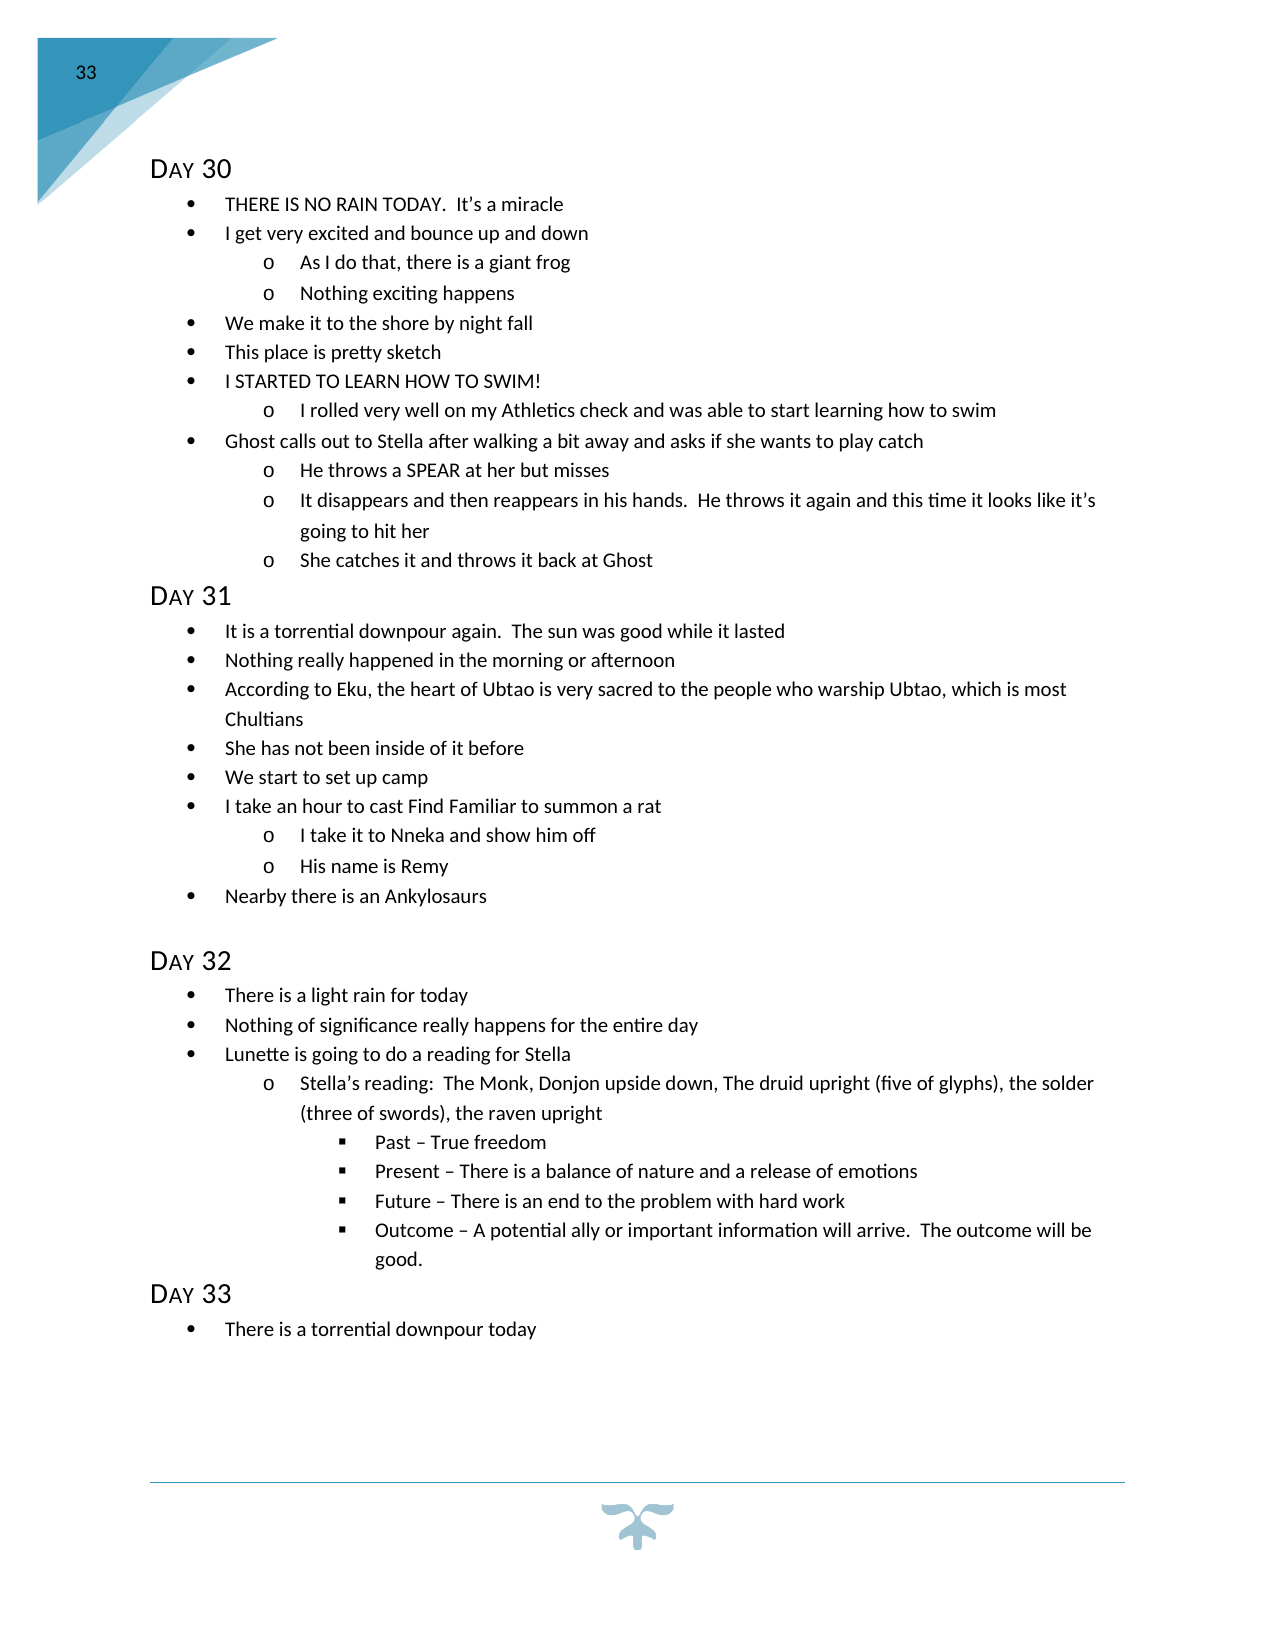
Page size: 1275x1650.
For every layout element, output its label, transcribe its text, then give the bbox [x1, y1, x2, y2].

list I STARTED TO LEARN HOW TO SWIM! [187, 368, 1125, 394]
subtitle Day 32 [150, 942, 1125, 977]
list I take an hour to cast Find Familiar to summon a rat [187, 793, 1125, 819]
list THERE IS NO RAIN TODAY. It’s a miracle [187, 191, 1125, 216]
list Nothing really happened in the morning or afternoon [187, 647, 1125, 673]
list Ghost calls out to Stella after walking a bit away and asks if she wants to play catch [187, 428, 1125, 453]
subtitle Day 33 [150, 1275, 1125, 1311]
list This place is pretty sketch [187, 339, 1125, 365]
list As I do that, there is a giant frog [262, 249, 1125, 276]
list It disappears and then reappears in his hands. He throws it again and this time it looks like it’s going to hit her [262, 488, 1125, 543]
list Future – There is an end to the problem with hard work [337, 1188, 1125, 1213]
subtitle Day 30 [150, 150, 1125, 186]
list Past – True freedom [337, 1129, 1125, 1155]
list We start to set up camp [187, 764, 1125, 789]
subtitle Day 31 [150, 577, 1125, 613]
list He throws a SPEAR at her but misses [262, 457, 1125, 484]
list She has not been inside of it before [187, 735, 1125, 760]
list Present – There is a balance of nature and a release of emotions [337, 1159, 1125, 1184]
list Lunette is going to do a reading for Stella [187, 1041, 1125, 1066]
list We make it to the shore by night fall [187, 310, 1125, 336]
list It is a torrential downpour again. The sun was good while it lasted [187, 618, 1125, 644]
list Nearby there is an Ankylosaurs [187, 883, 1125, 909]
list His name is Remy [262, 853, 1125, 879]
list Nothing of significance really happens for the entire day [187, 1012, 1125, 1037]
list Stella’s reading: The Monk, Donjon upside down, The druid upright (five of glyphs), the solder (three of swords), the raven upright [262, 1070, 1125, 1126]
list I rolled very well on my Athletics check and was able to start learning how to swim [262, 398, 1125, 424]
list There is a torrential downpour today [187, 1316, 1125, 1342]
list She catches it and throws it back at Ghost [262, 547, 1125, 573]
picture [37, 37, 279, 206]
list I take it to Nneka and show him off [262, 822, 1125, 849]
list Nothing exciting happens [262, 280, 1125, 306]
list According to Eku, the heart of Ubtao is very sacred to the people who warship Ubtao, which is most Chultians [187, 677, 1125, 731]
list I get very excited and bounce up and down [187, 220, 1125, 246]
list Outcome – A potential ally or important information will arrive. The outcome will be good. [337, 1217, 1125, 1272]
list There is a light rain for today [187, 983, 1125, 1008]
